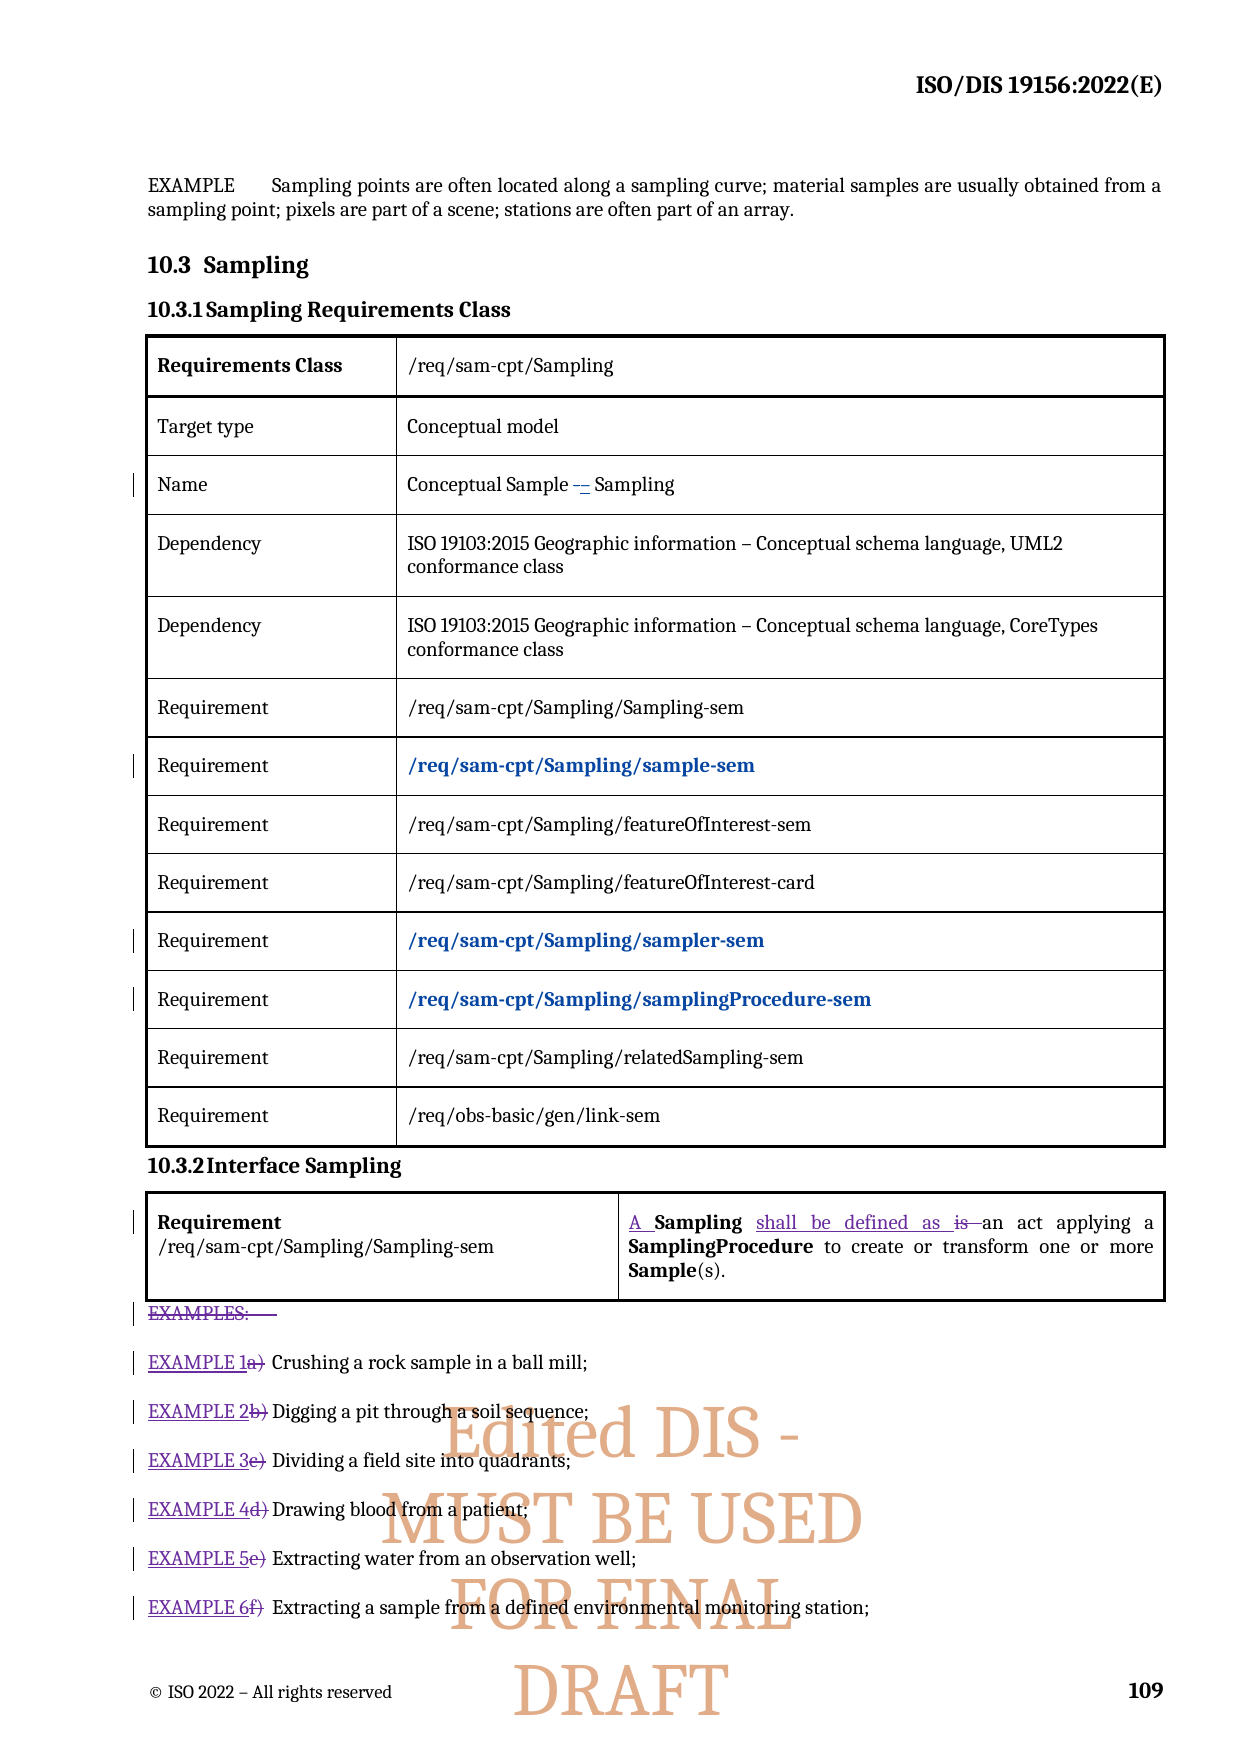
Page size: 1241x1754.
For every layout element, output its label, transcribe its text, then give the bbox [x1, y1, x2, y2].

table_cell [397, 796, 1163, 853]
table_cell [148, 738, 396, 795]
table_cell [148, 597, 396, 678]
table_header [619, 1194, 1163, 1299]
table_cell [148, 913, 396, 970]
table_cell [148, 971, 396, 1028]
subtitle Sampling [148, 253, 1163, 279]
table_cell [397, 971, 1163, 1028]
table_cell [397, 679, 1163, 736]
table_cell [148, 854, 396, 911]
subtitle Interface Sampling [148, 1154, 1163, 1178]
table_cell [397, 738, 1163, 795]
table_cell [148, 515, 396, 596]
list Drawing blood from a patient; [148, 1498, 1163, 1522]
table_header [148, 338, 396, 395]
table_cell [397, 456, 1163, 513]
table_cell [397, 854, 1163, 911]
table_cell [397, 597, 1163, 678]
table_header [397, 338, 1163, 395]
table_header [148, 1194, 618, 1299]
list Dividing a field site into quadrants; [148, 1449, 1163, 1473]
list Digging a pit through a soil sequence; [148, 1400, 1163, 1424]
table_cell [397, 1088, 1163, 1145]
list Extracting a sample from a defined environmental monitoring station; [148, 1596, 1163, 1620]
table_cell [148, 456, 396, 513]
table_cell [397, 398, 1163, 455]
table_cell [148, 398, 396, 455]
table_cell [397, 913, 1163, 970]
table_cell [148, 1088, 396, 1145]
list Extracting water from an observation well; [148, 1547, 1163, 1571]
list Crushing a rock sample in a ball mill; [148, 1351, 1163, 1375]
text EXAMPLE Sampling points are often located along a sampling curve; material samples are usually obtained from a sampling point; pixels are part of a scene; stations are often part of an array. [148, 174, 1163, 222]
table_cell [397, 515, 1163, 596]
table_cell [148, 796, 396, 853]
subtitle Sampling Requirements Class [148, 298, 1163, 322]
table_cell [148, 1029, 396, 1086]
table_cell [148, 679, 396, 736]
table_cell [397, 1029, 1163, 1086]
